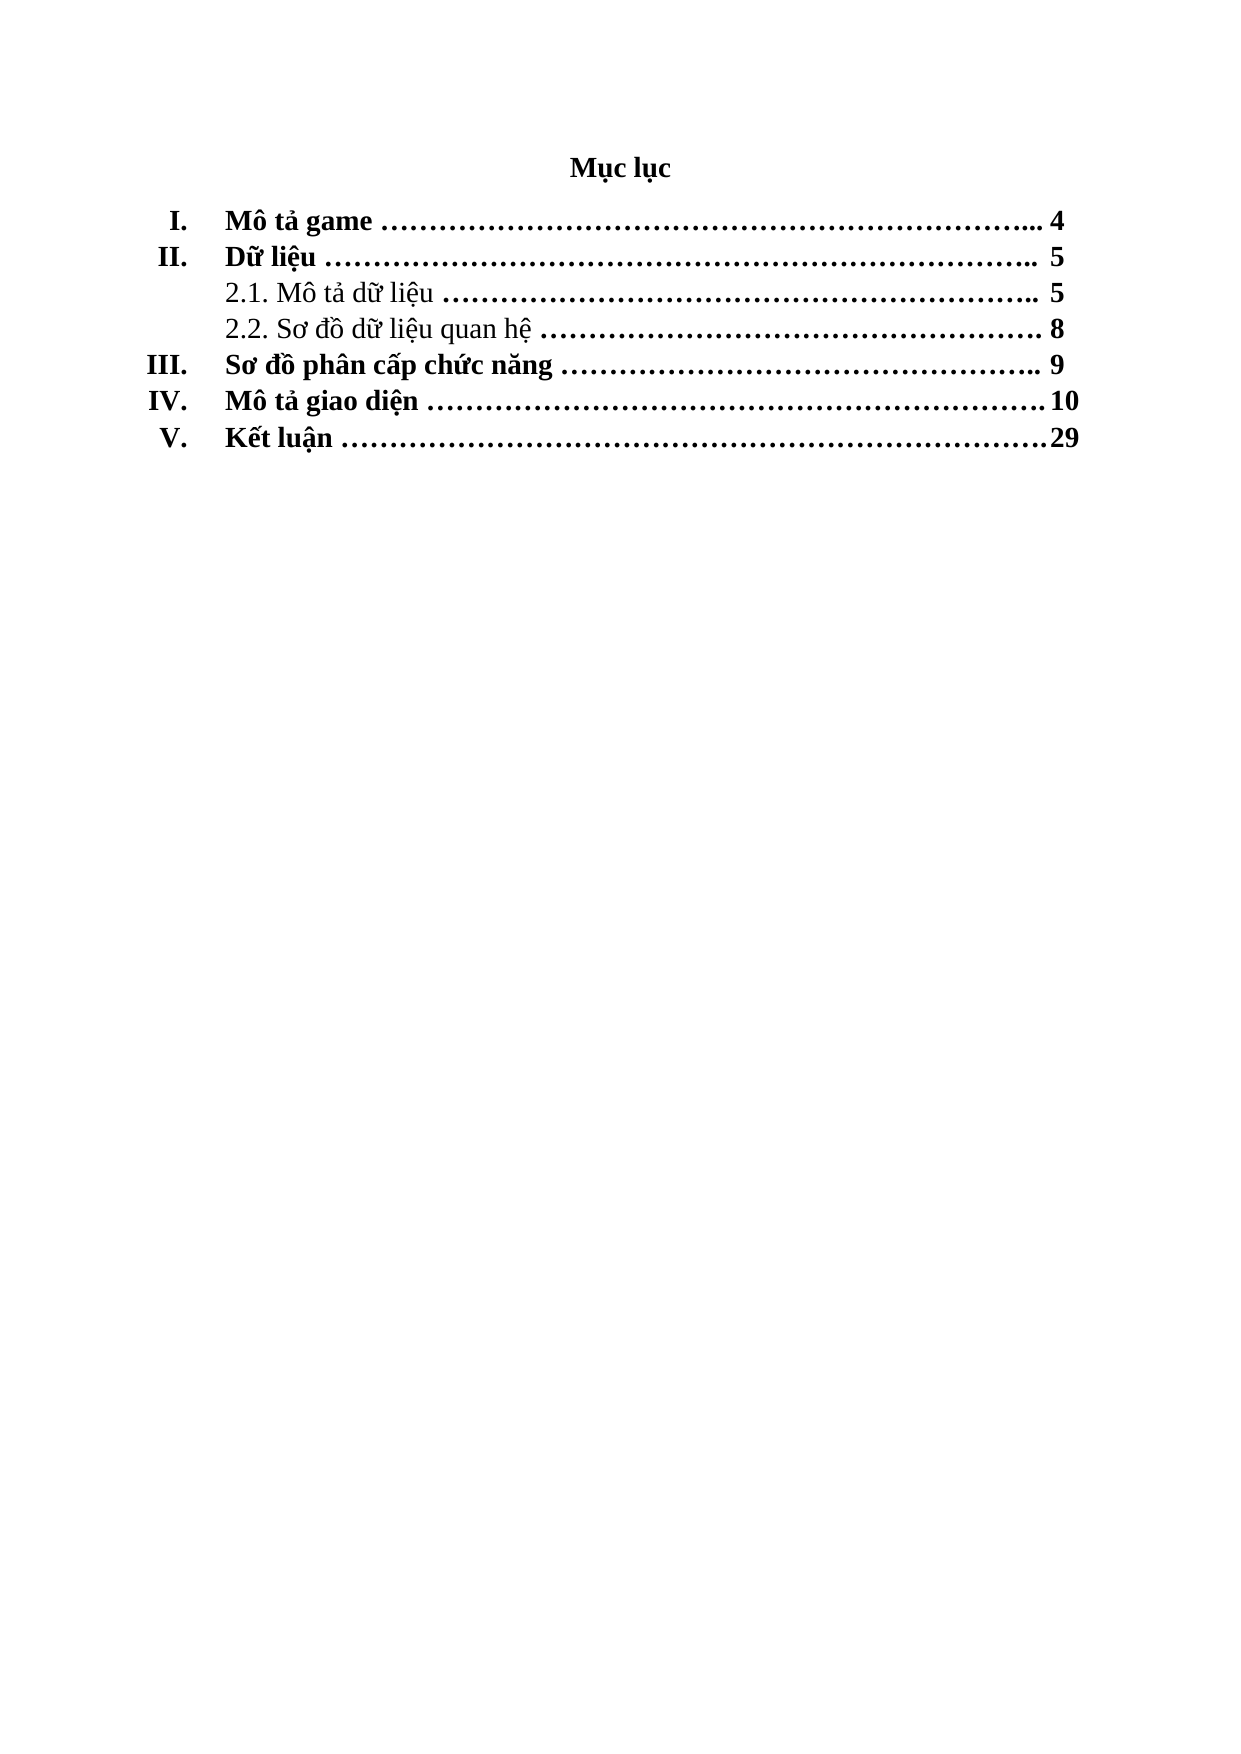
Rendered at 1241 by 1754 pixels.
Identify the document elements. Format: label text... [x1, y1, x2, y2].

list Mô tả game …………………………………………………………... 4 [187, 203, 1090, 236]
list Kết luận ………………………………………………………………. 29 [187, 420, 1090, 453]
list Dữ liệu ……………………………………………………………….. 5 2.1. Mô tả dữ liệu …………………………………………………….. 5 2.2. Sơ đồ dữ liệu quan hệ ……………………………………………. 8 [187, 239, 1090, 345]
list Mô tả giao diện ………………………………………………………. 10 [187, 383, 1090, 417]
text Mục lục [150, 150, 1090, 183]
list Sơ đồ phân cấp chức năng ………………………………………….. 9 [187, 347, 1090, 381]
